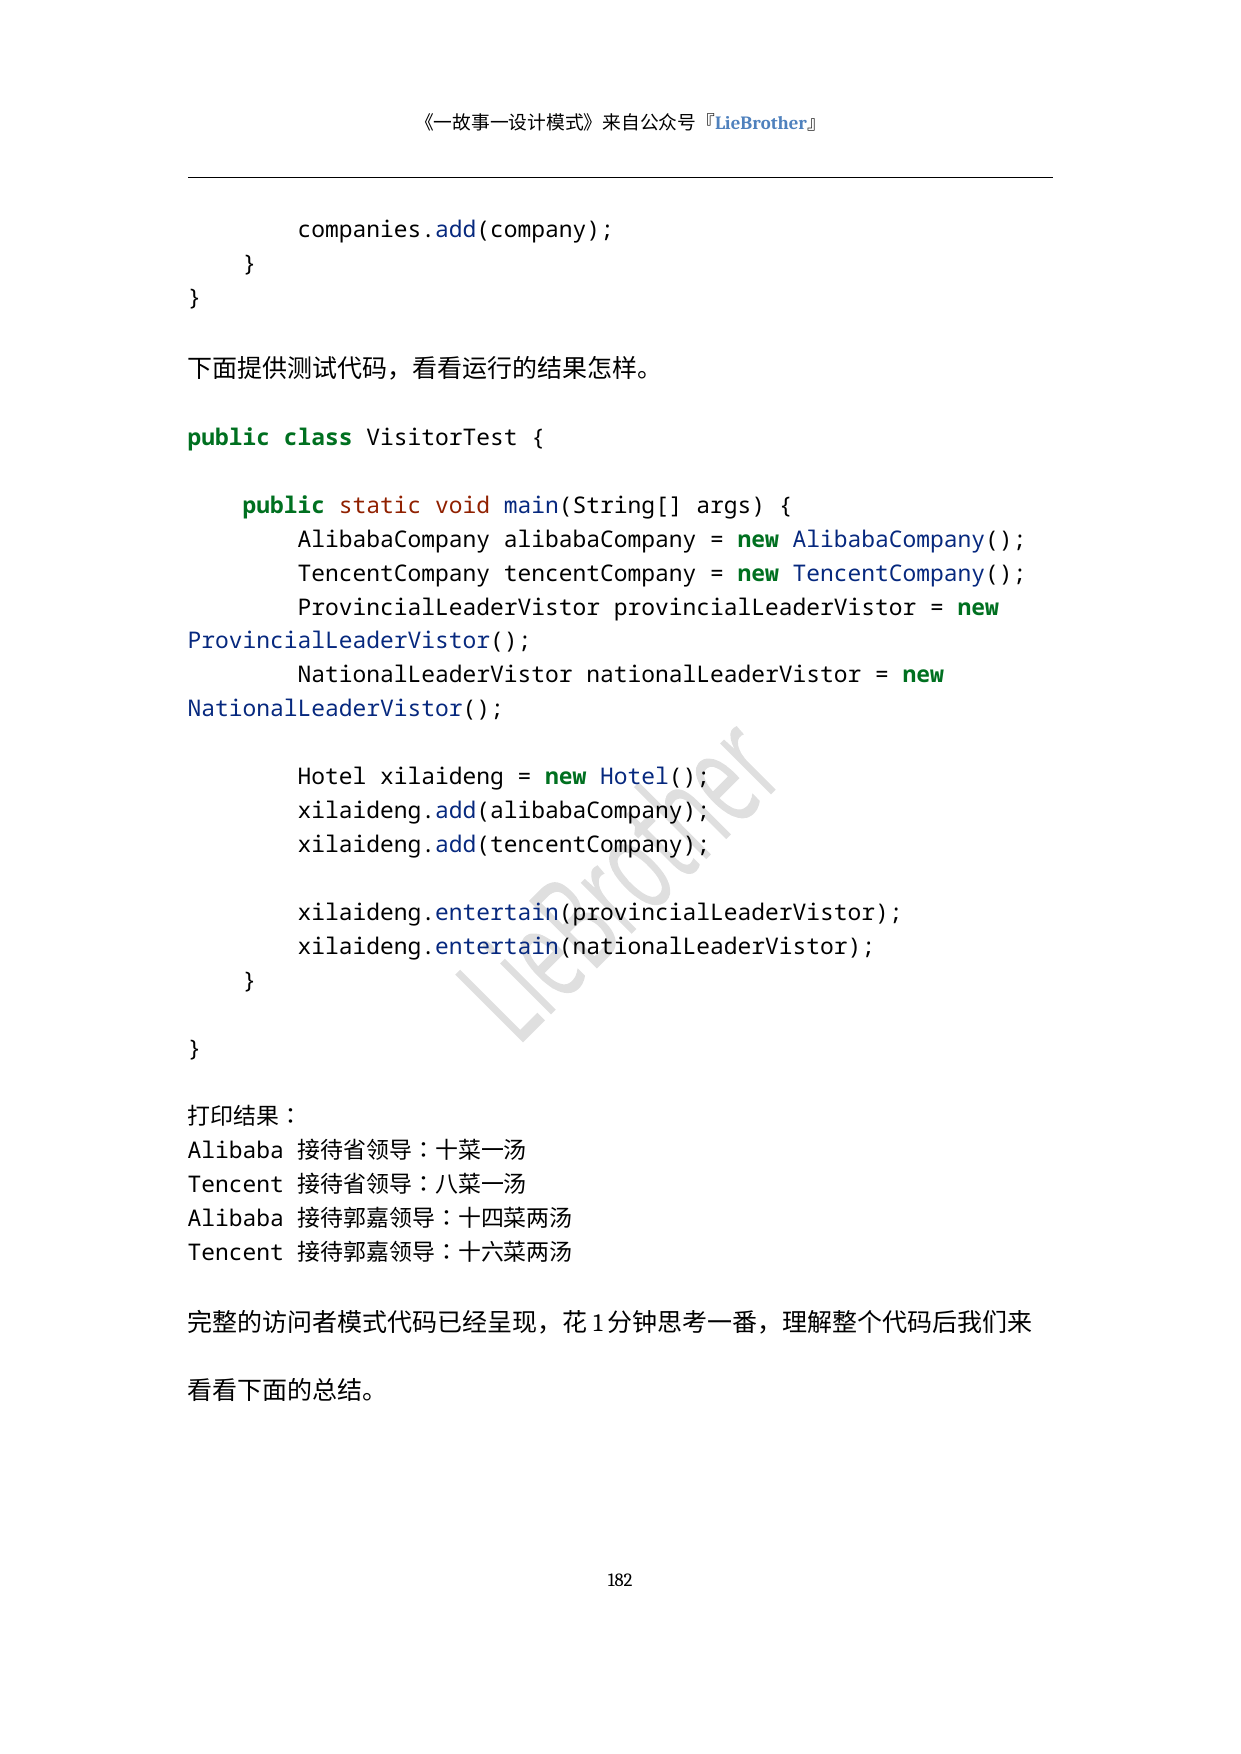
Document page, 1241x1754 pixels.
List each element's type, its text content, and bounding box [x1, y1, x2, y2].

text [187, 212, 1053, 314]
text 完整的访问者模式代码已经呈现，花 1 分钟思考一番，理解整个代码后我们来看看下面的总结。 [187, 1287, 1053, 1423]
text public class VisitorTest { public static void main(String[] args) { AlibabaCompany alibabaCompany = new AlibabaCompany(); TencentCompany tencentCompany = new TencentCompany(); ProvincialLeaderVistor provincialLeaderVistor = new ProvincialLeaderVistor(); NationalLeaderVistor nationalLeaderVistor = new NationalLeaderVistor(); Hotel xilaideng = new Hotel(); xilaideng.add(alibabaCompany); xilaideng.add(tencentCompany); xilaideng.entertain(provincialLeaderVistor); xilaideng.entertain(nationalLeaderVistor); } } 打印结果： Alibaba 接待省领导：十菜一汤 Tencent 接待省领导：八菜一汤 Alibaba 接待郭嘉领导：十四菜两汤 Tencent 接待郭嘉领导：十六菜两汤 [187, 419, 1053, 1268]
text 下面提供测试代码，看看运行的结果怎样。 [187, 333, 1053, 401]
